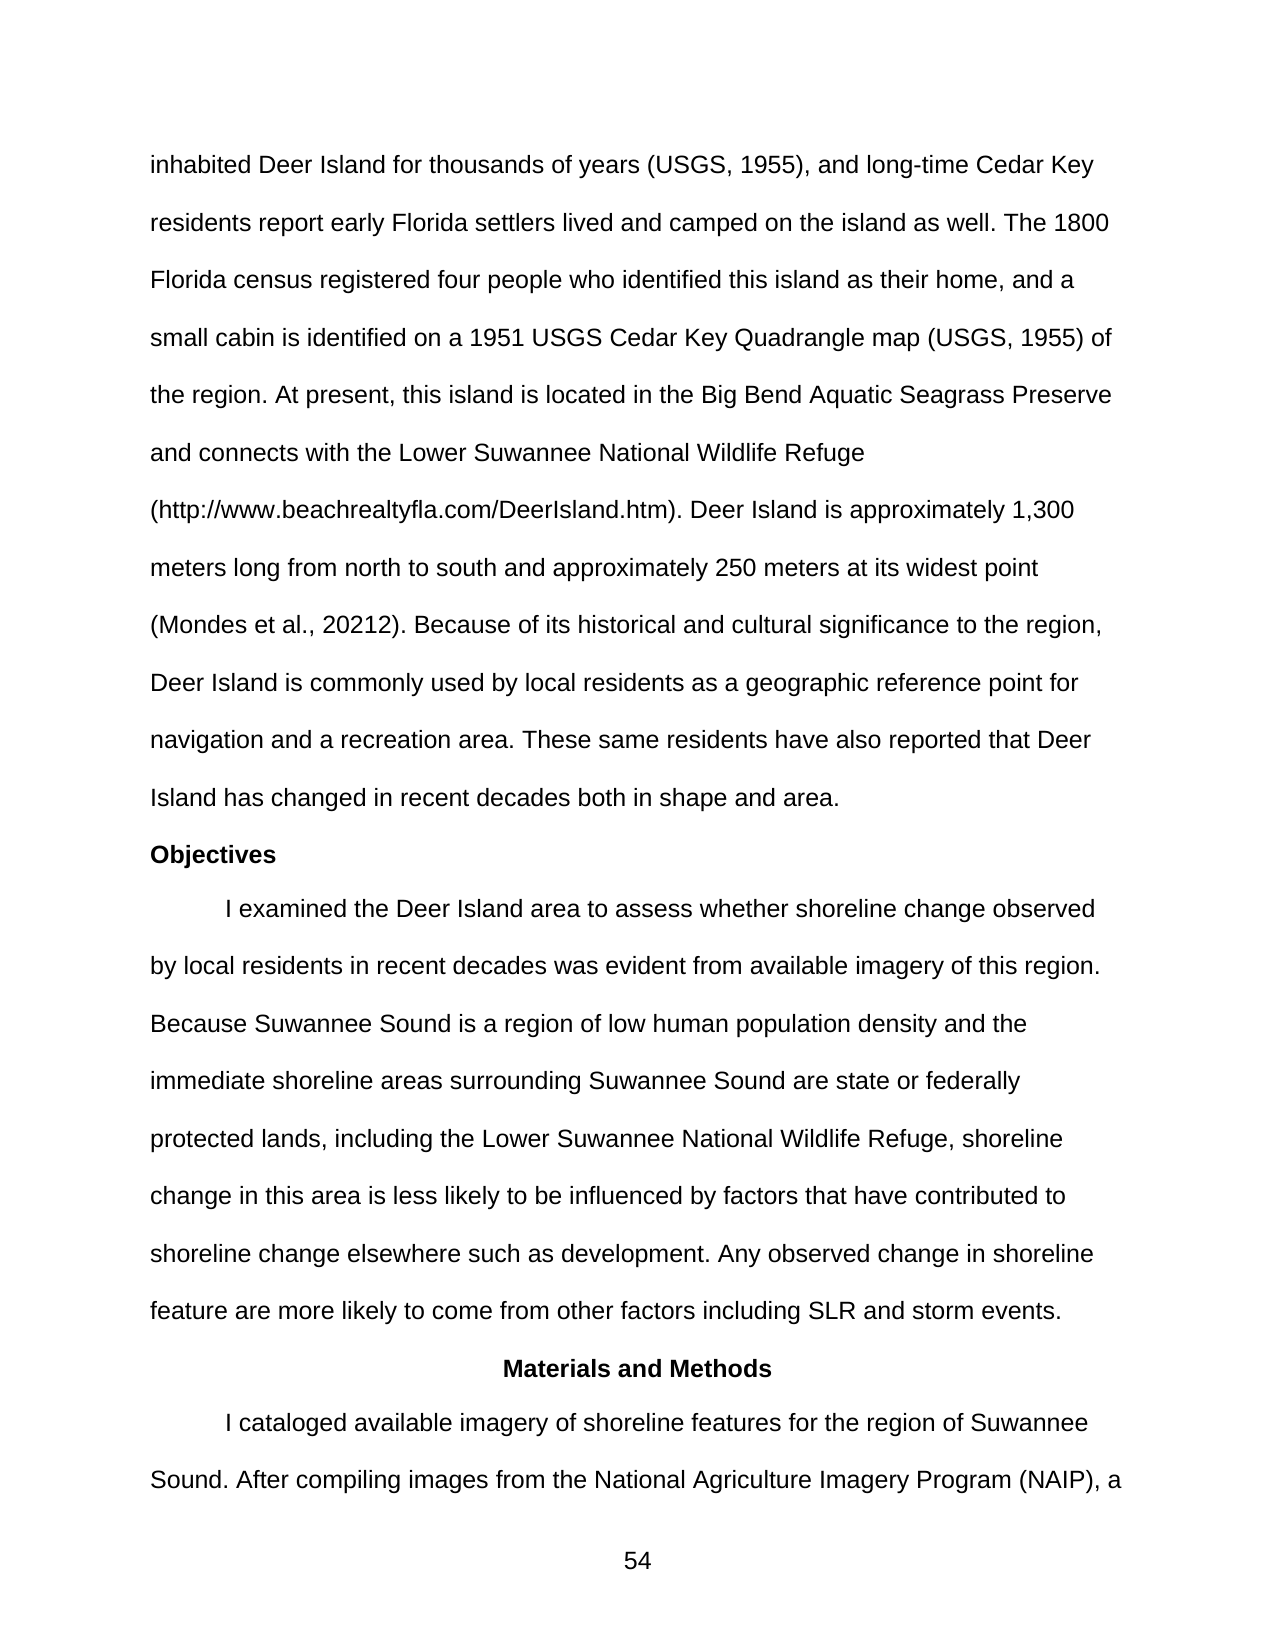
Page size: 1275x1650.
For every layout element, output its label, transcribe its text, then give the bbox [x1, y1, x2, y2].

subtitle Materials and Methods [150, 1354, 1125, 1382]
subtitle Objectives [150, 840, 1125, 869]
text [150, 150, 1125, 811]
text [150, 1407, 1125, 1494]
text I examined the Deer Island area to assess whether shoreline change observed by local residents in recent decades was evident from available imagery of this region. Because Suwannee Sound is a region of low human population density and the immediate shoreline areas surrounding Suwannee Sound are state or federally protected lands, including the Lower Suwannee National Wildlife Refuge, shoreline change in this area is less likely to be influenced by factors that have contributed to shoreline change elsewhere such as development. Any observed change in shoreline feature are more likely to come from other factors including SLR and storm events. [150, 894, 1125, 1325]
